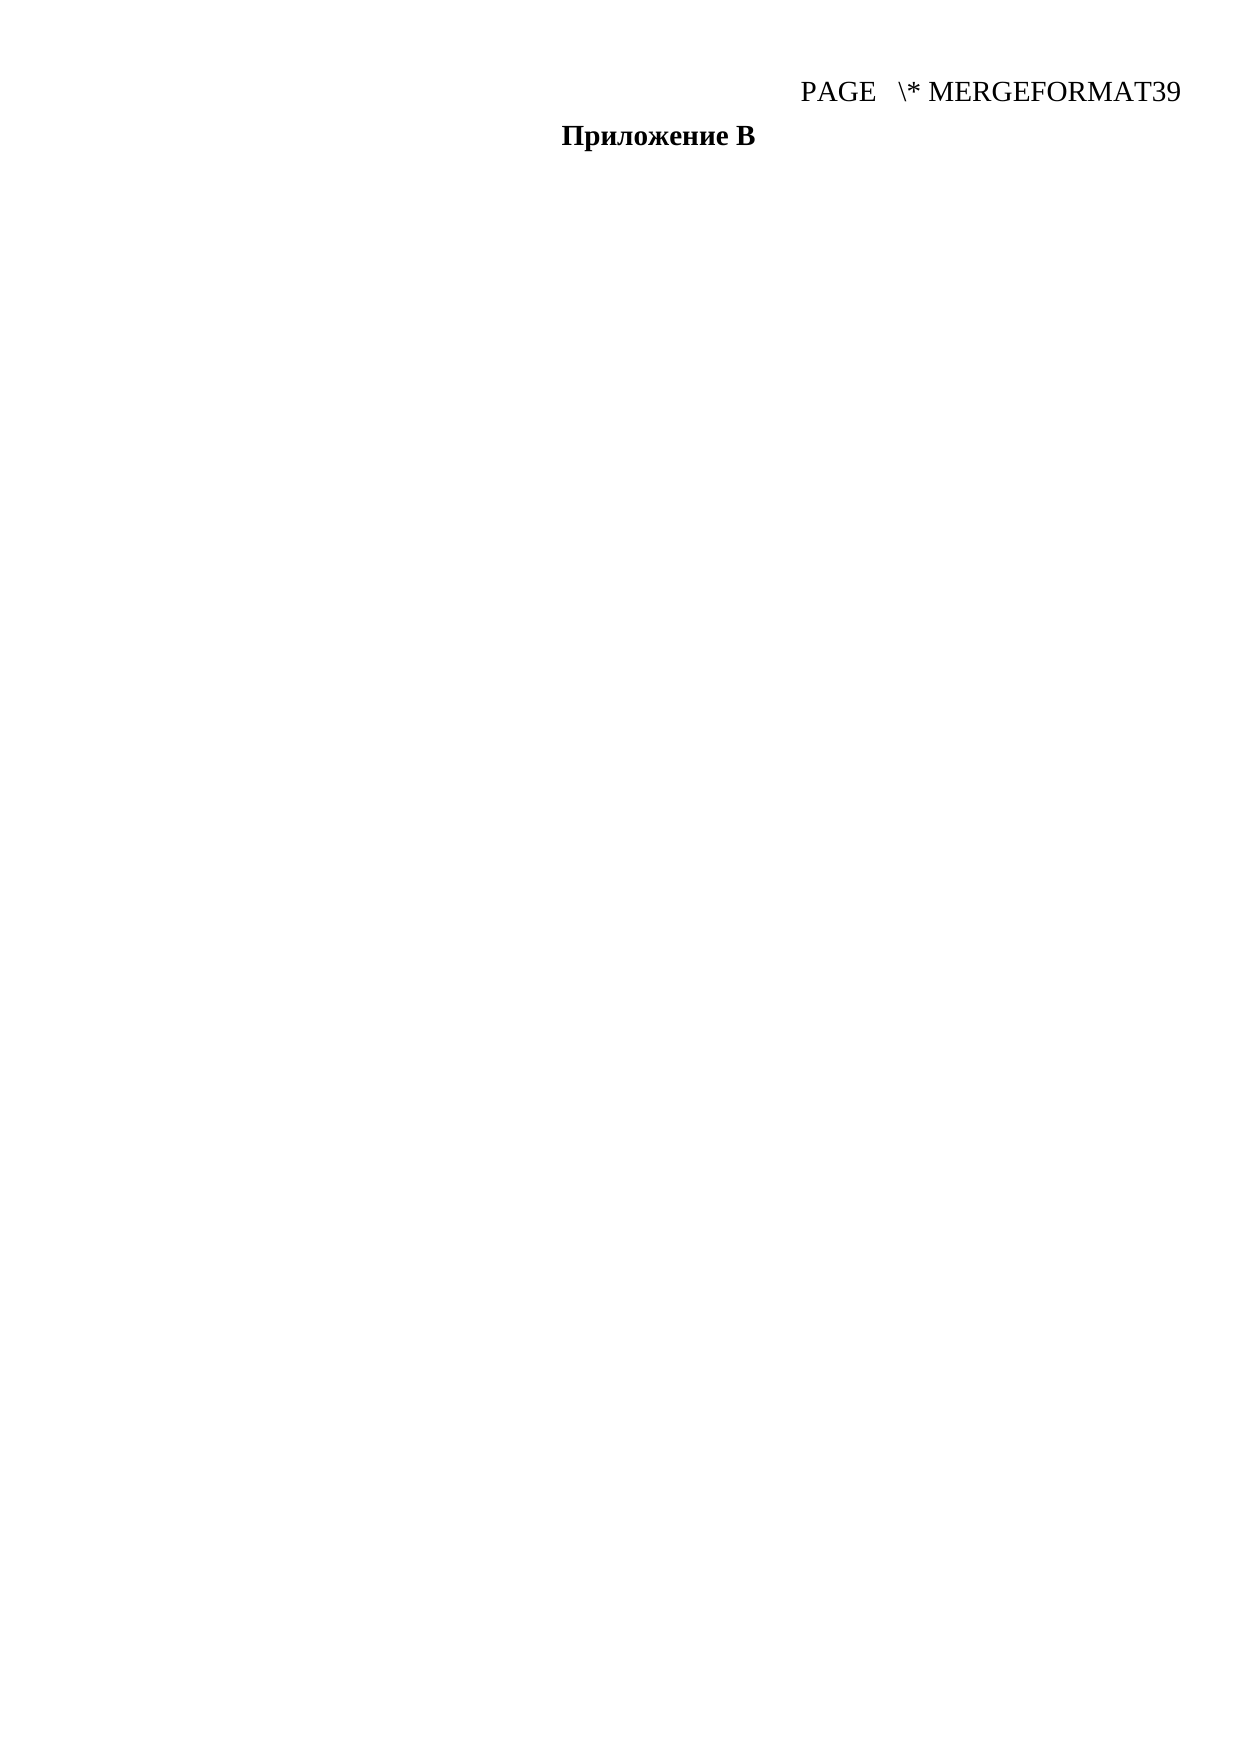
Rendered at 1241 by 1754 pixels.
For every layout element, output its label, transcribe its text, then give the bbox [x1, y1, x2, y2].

subtitle Приложение В [136, 118, 1181, 152]
